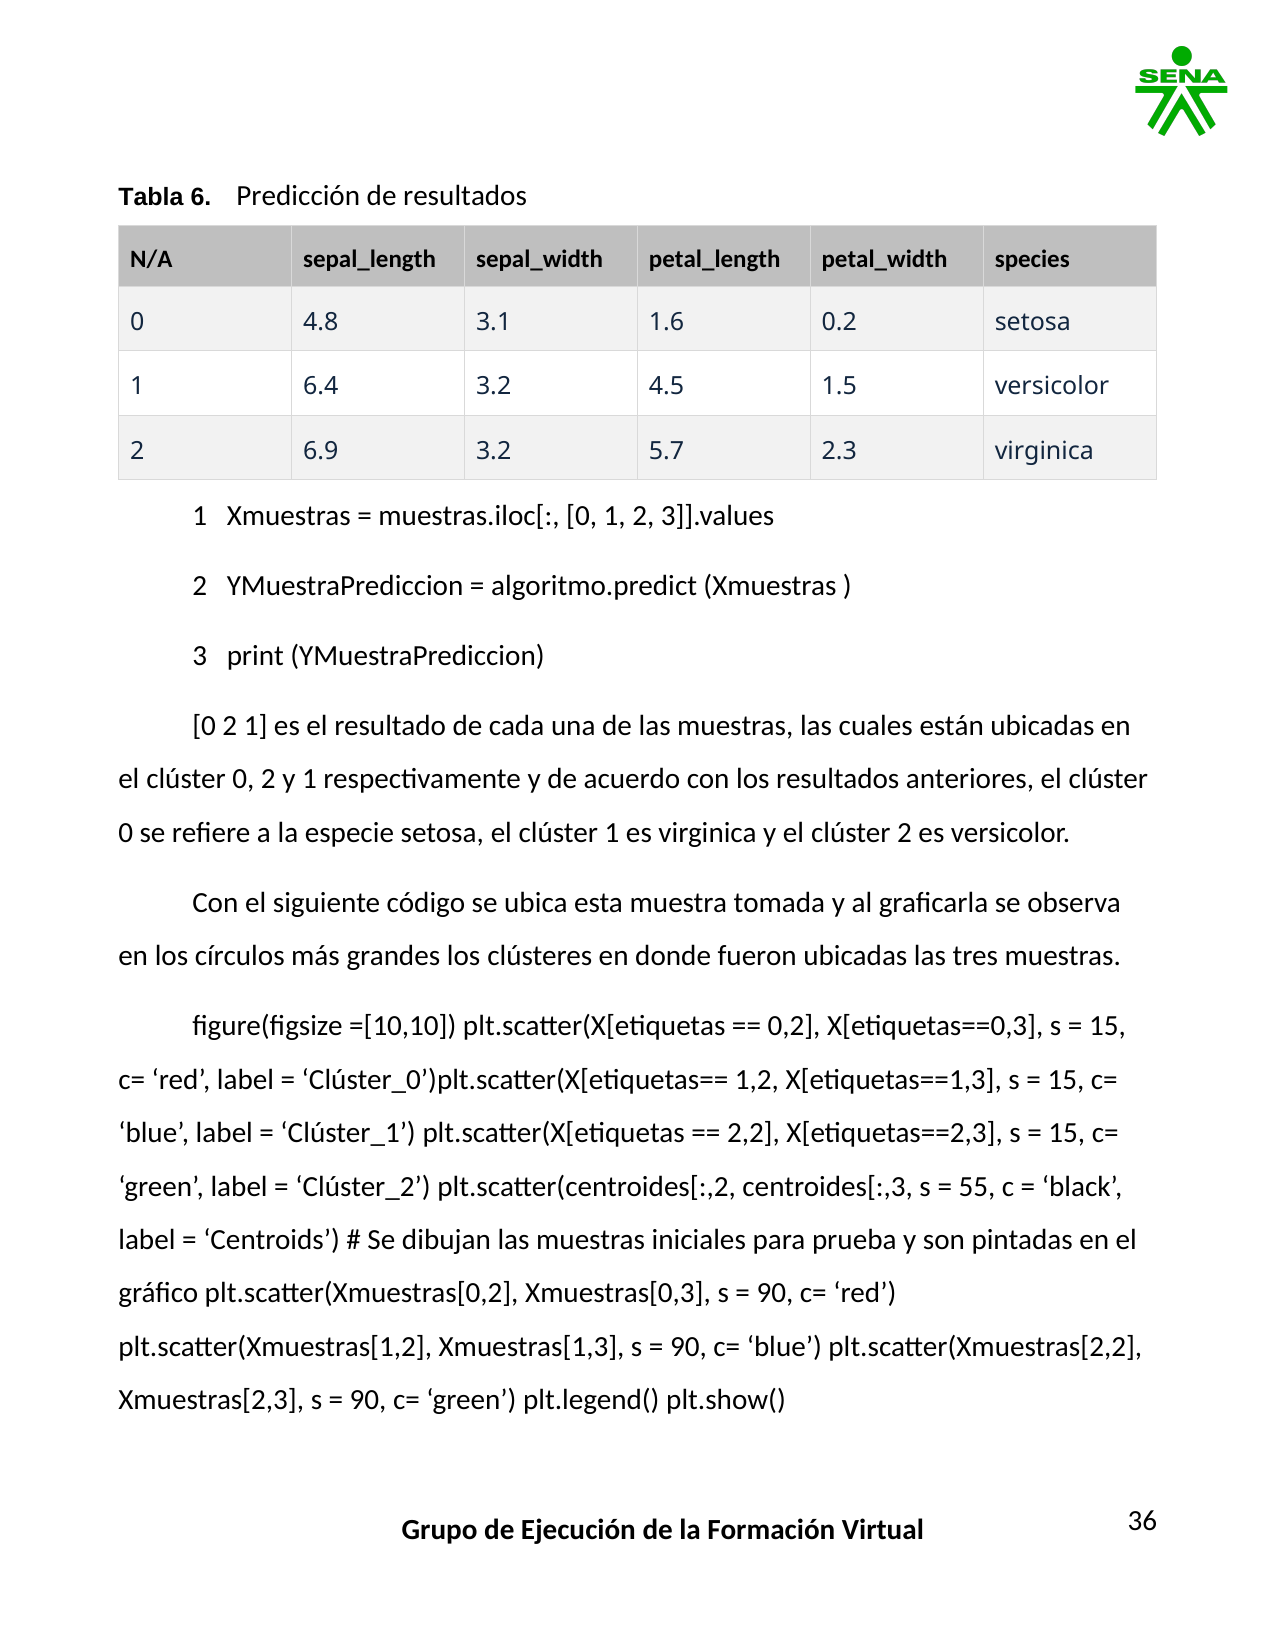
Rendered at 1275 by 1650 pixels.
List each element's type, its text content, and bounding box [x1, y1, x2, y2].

table_cell 0.2 [811, 287, 983, 350]
text [0 2 1] es el resultado de cada una de las muestras, las cuales están ubicadas en el clúster 0, 2 y 1 respectivamente y de acuerdo con los resultados anteriores, el clúster 0 se refiere a la especie setosa, el clúster 1 es virginica y el clúster 2 es versicolor. [118, 707, 1157, 849]
table_header N/A [119, 226, 291, 286]
table_cell 3.2 [465, 351, 637, 414]
table_cell 4.8 [292, 287, 464, 350]
table_header species [984, 226, 1156, 286]
text figure(figsize =[10,10]) plt.scatter(X[etiquetas == 0,2], X[etiquetas==0,3], s = 15, c= ‘red’, label = ‘Clúster_0’)plt.scatter(X[etiquetas== 1,2, X[etiquetas==1,3], s = 15, c= ‘blue’, label = ‘Clúster_1’) plt.scatter(X[etiquetas == 2,2], X[etiquetas==2,3], s = 15, c= ‘green’, label = ‘Clúster_2’) plt.scatter(centroides[:,2, centroides[:,3, s = 55, c = ‘black’, label = ‘Centroids’) # Se dibujan las muestras iniciales para prueba y son pintadas en el gráfico plt.scatter(Xmuestras[0,2], Xmuestras[0,3], s = 90, c= ‘red’) plt.scatter(Xmuestras[1,2], Xmuestras[1,3], s = 90, c= ‘blue’) plt.scatter(Xmuestras[2,2], Xmuestras[2,3], s = 90, c= ‘green’) plt.legend() plt.show() [118, 1007, 1157, 1417]
table_cell 1.5 [811, 351, 983, 414]
table_cell 6.9 [292, 416, 464, 479]
table_cell versicolor [984, 351, 1156, 414]
table_header petal_length [638, 226, 810, 286]
table_header petal_width [811, 226, 983, 286]
table_cell 2.3 [811, 416, 983, 479]
table_cell virginica [984, 416, 1156, 479]
table_cell setosa [984, 287, 1156, 350]
table_cell 4.5 [638, 351, 810, 414]
text 1 Xmuestras = muestras.iloc[:, [0, 1, 2, 3]].values [118, 497, 1157, 532]
text Predicción de resultados [118, 177, 1157, 213]
text Con el siguiente código se ubica esta muestra tomada y al graficarla se observa en los círculos más grandes los clústeres en donde fueron ubicadas las tres muestras. [118, 884, 1157, 973]
picture [1135, 46, 1228, 136]
table_header sepal_length [292, 226, 464, 286]
text 3 print (YMuestraPrediccion) [118, 637, 1157, 672]
table_cell 6.4 [292, 351, 464, 414]
table_cell 5.7 [638, 416, 810, 479]
table_cell 1 [119, 351, 291, 414]
table_cell 0 [119, 287, 291, 350]
table_cell 3.2 [465, 416, 637, 479]
table_cell 1.6 [638, 287, 810, 350]
table_cell 2 [119, 416, 291, 479]
text 2 YMuestraPrediccion = algoritmo.predict (Xmuestras ) [118, 567, 1157, 602]
table_header sepal_width [465, 226, 637, 286]
table_cell 3.1 [465, 287, 637, 350]
